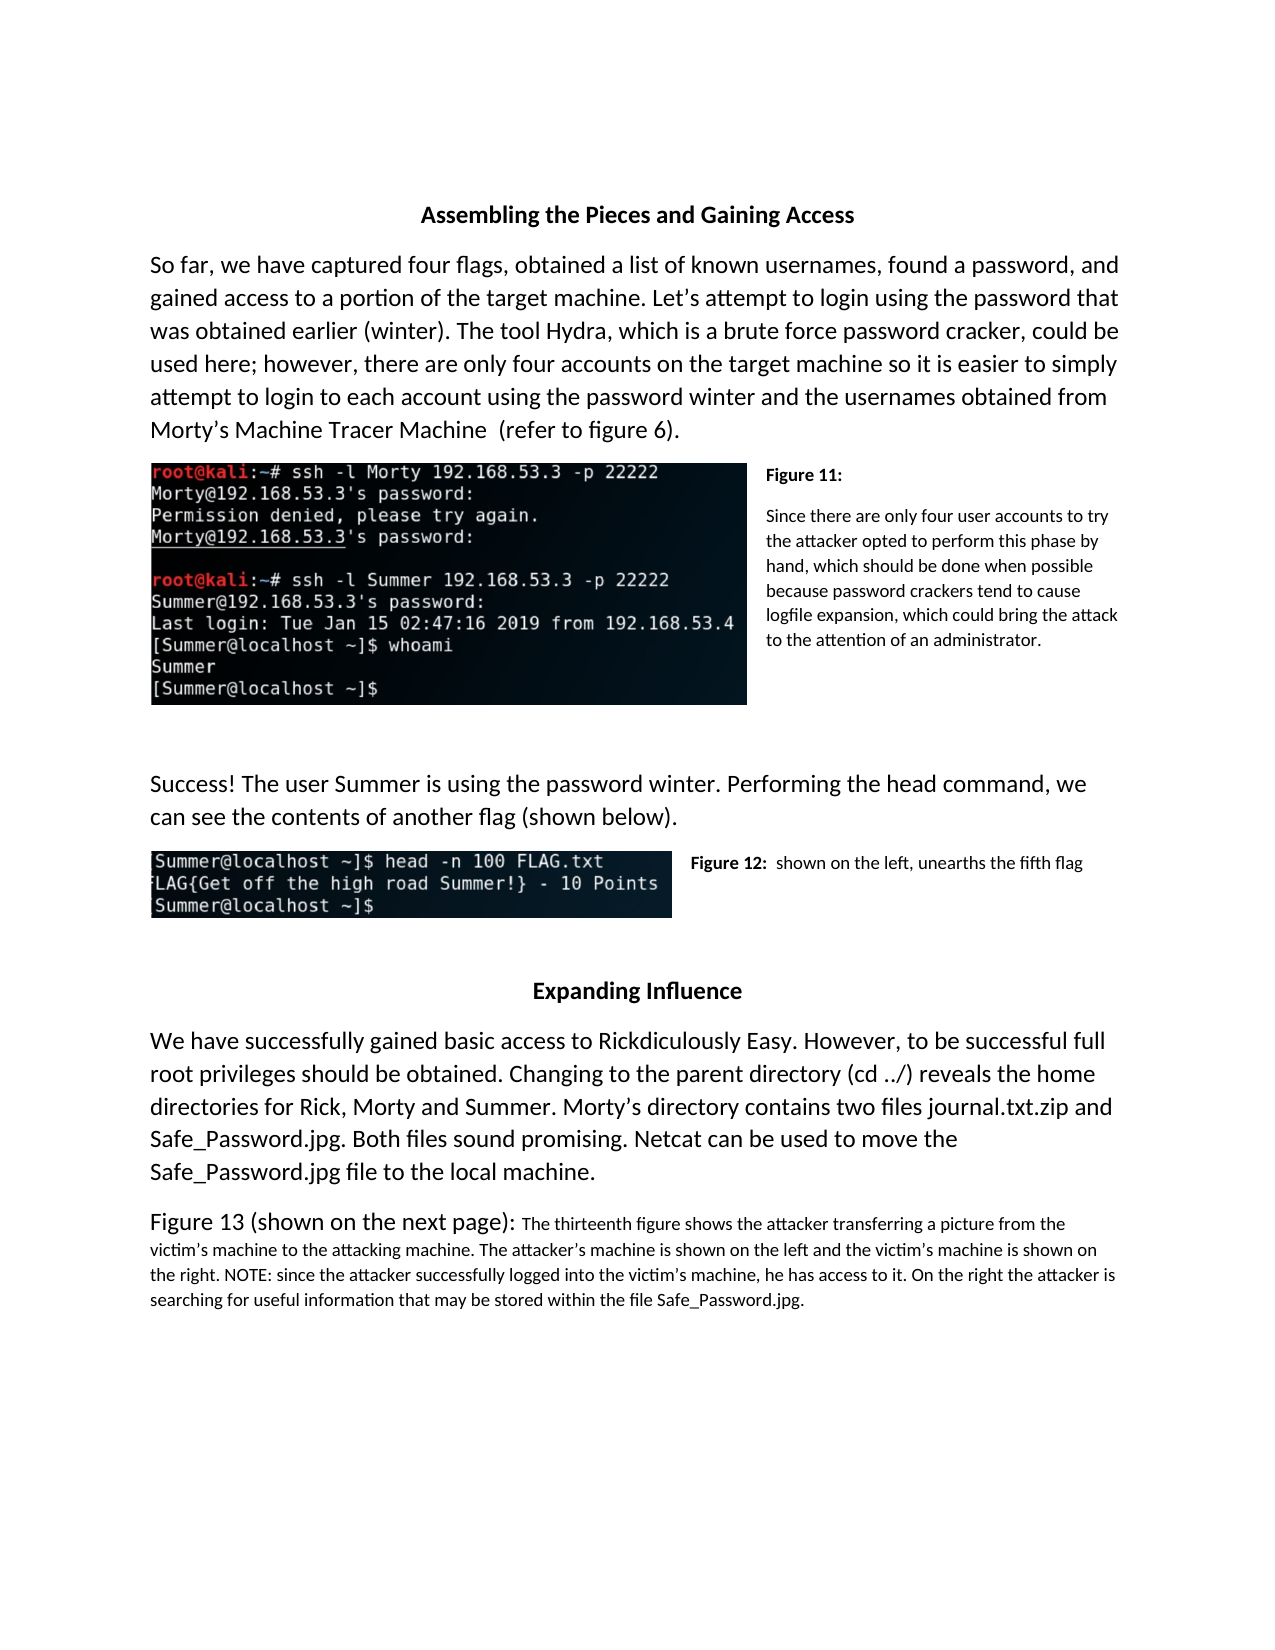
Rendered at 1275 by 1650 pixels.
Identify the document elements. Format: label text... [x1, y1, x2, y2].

text Figure 13 (shown on the next page): The thirteenth figure shows the attacker transferring a picture from the victim’s machine to the attacking machine. The attacker’s machine is shown on the left and the victim’s machine is shown on the right. NOTE: since the attacker successfully logged into the victim’s machine, he has access to it. On the right the attacker is searching for useful information that may be stored within the file Safe_Password.jpg. [150, 1206, 1125, 1311]
text Success! The user Summer is using the password winter. Performing the head command, we can see the contents of another flag (shown below). [150, 769, 1125, 832]
text We have successfully gained basic access to Rickdiculously Easy. However, to be successful full root privileges should be obtained. Changing to the parent directory (cd ../) reveals the home directories for Rick, Morty and Summer. Morty’s directory contains two files journal.txt.zip and Safe_Password.jpg. Both files sound promising. Netcat can be used to move the Safe_Password.jpg file to the local machine. [150, 1025, 1125, 1187]
text Expanding Influence [150, 975, 1125, 1006]
text Assembling the Pieces and Gaining Access [150, 199, 1125, 230]
text So far, we have captured four flags, obtained a list of known usernames, found a password, and gained access to a portion of the target machine. Let’s attempt to login using the password that was obtained earlier (winter). The tool Hydra, which is a brute force password cracker, could be used here; however, there are only four accounts on the target machine so it is easier to simply attempt to login to each account using the password winter and the usernames obtained from Morty’s Machine Tracer Machine (refer to figure 6). [150, 249, 1125, 444]
picture [150, 463, 747, 704]
picture [150, 851, 672, 917]
text Figure 12: shown on the left, unearths the fifth flag [672, 851, 1125, 874]
text Since there are only four user accounts to try the attacker opted to perform this phase by hand, which should be done when possible because password crackers tend to cause logfile expansion, which could bring the attack to the attention of an administrator. [747, 505, 1125, 651]
text Figure 11: [747, 463, 1125, 486]
